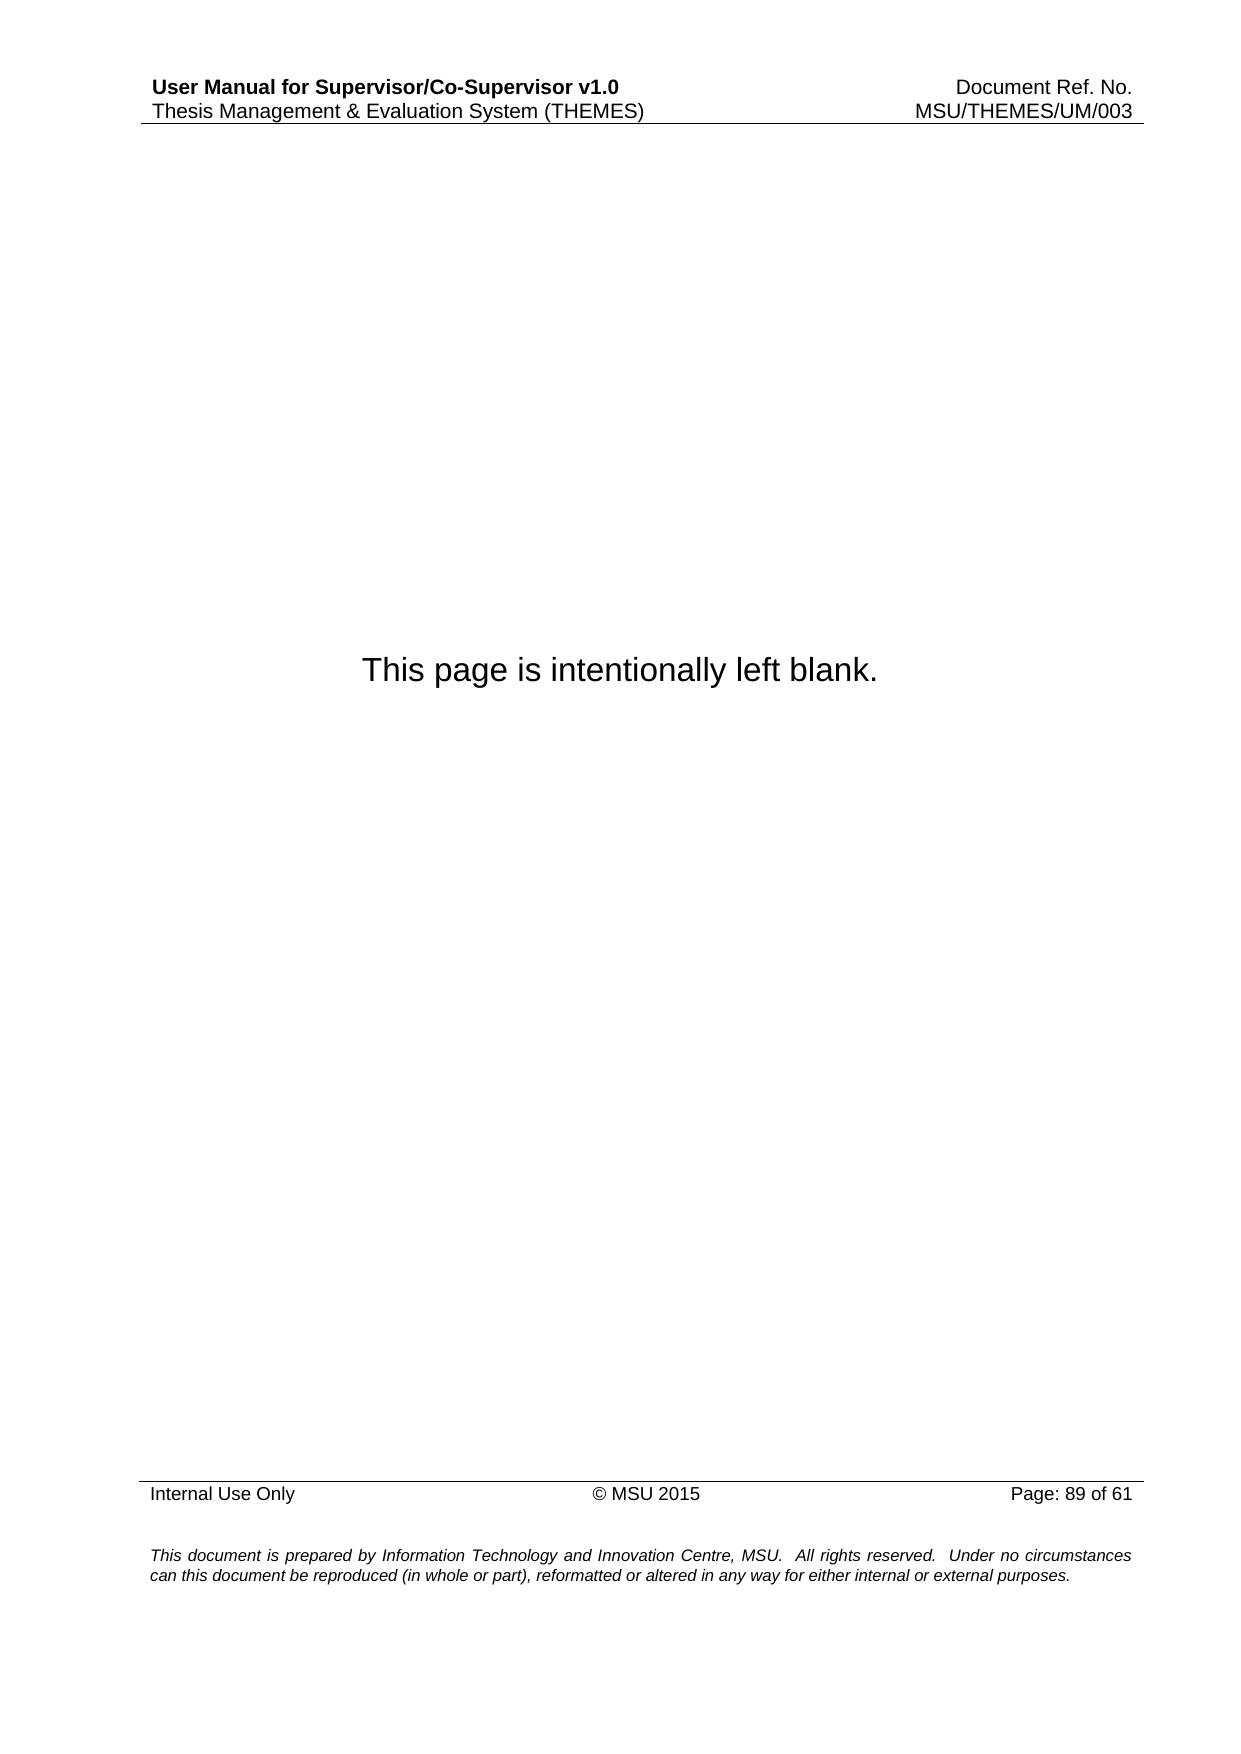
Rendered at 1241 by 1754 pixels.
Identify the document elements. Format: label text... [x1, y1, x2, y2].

text This page is intentionally left blank. [150, 650, 1090, 688]
